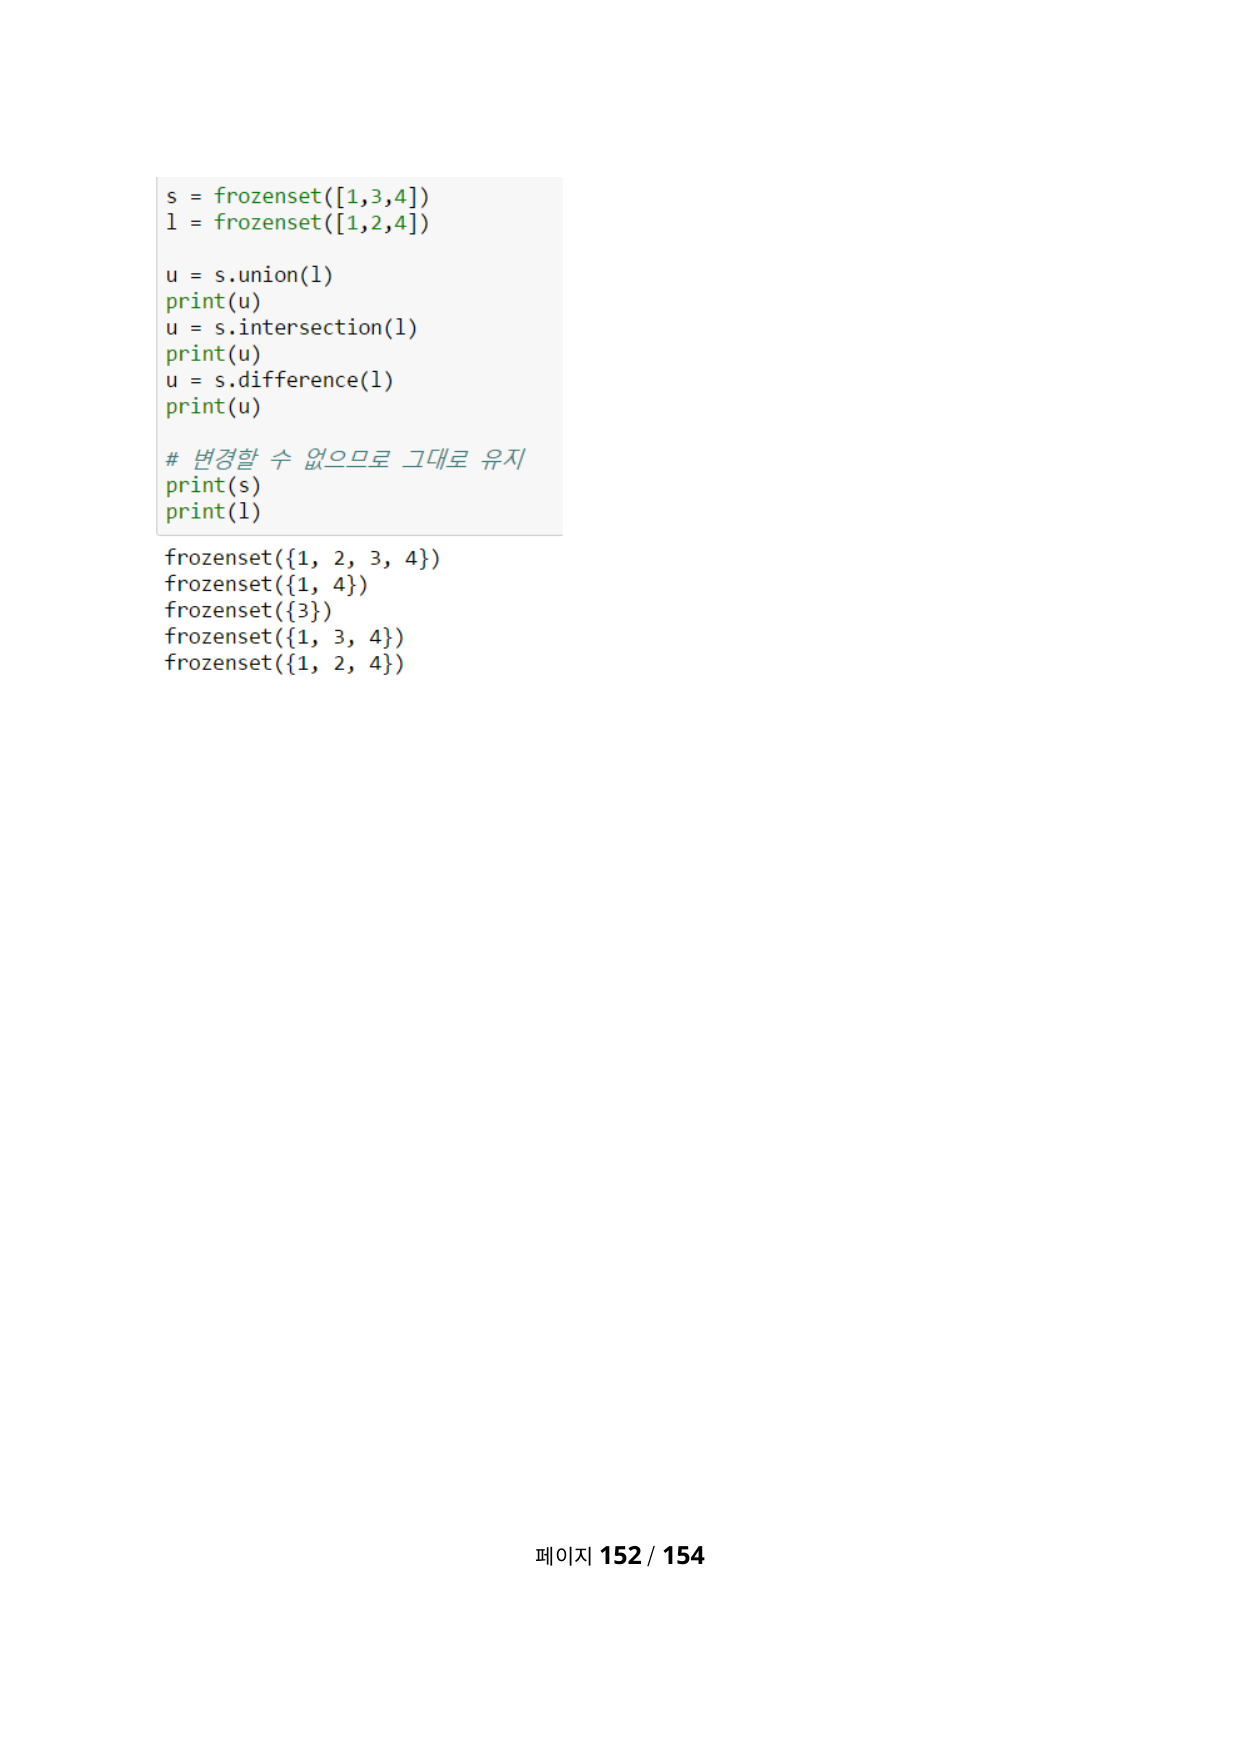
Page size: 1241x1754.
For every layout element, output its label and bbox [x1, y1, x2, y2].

picture [150, 177, 563, 680]
